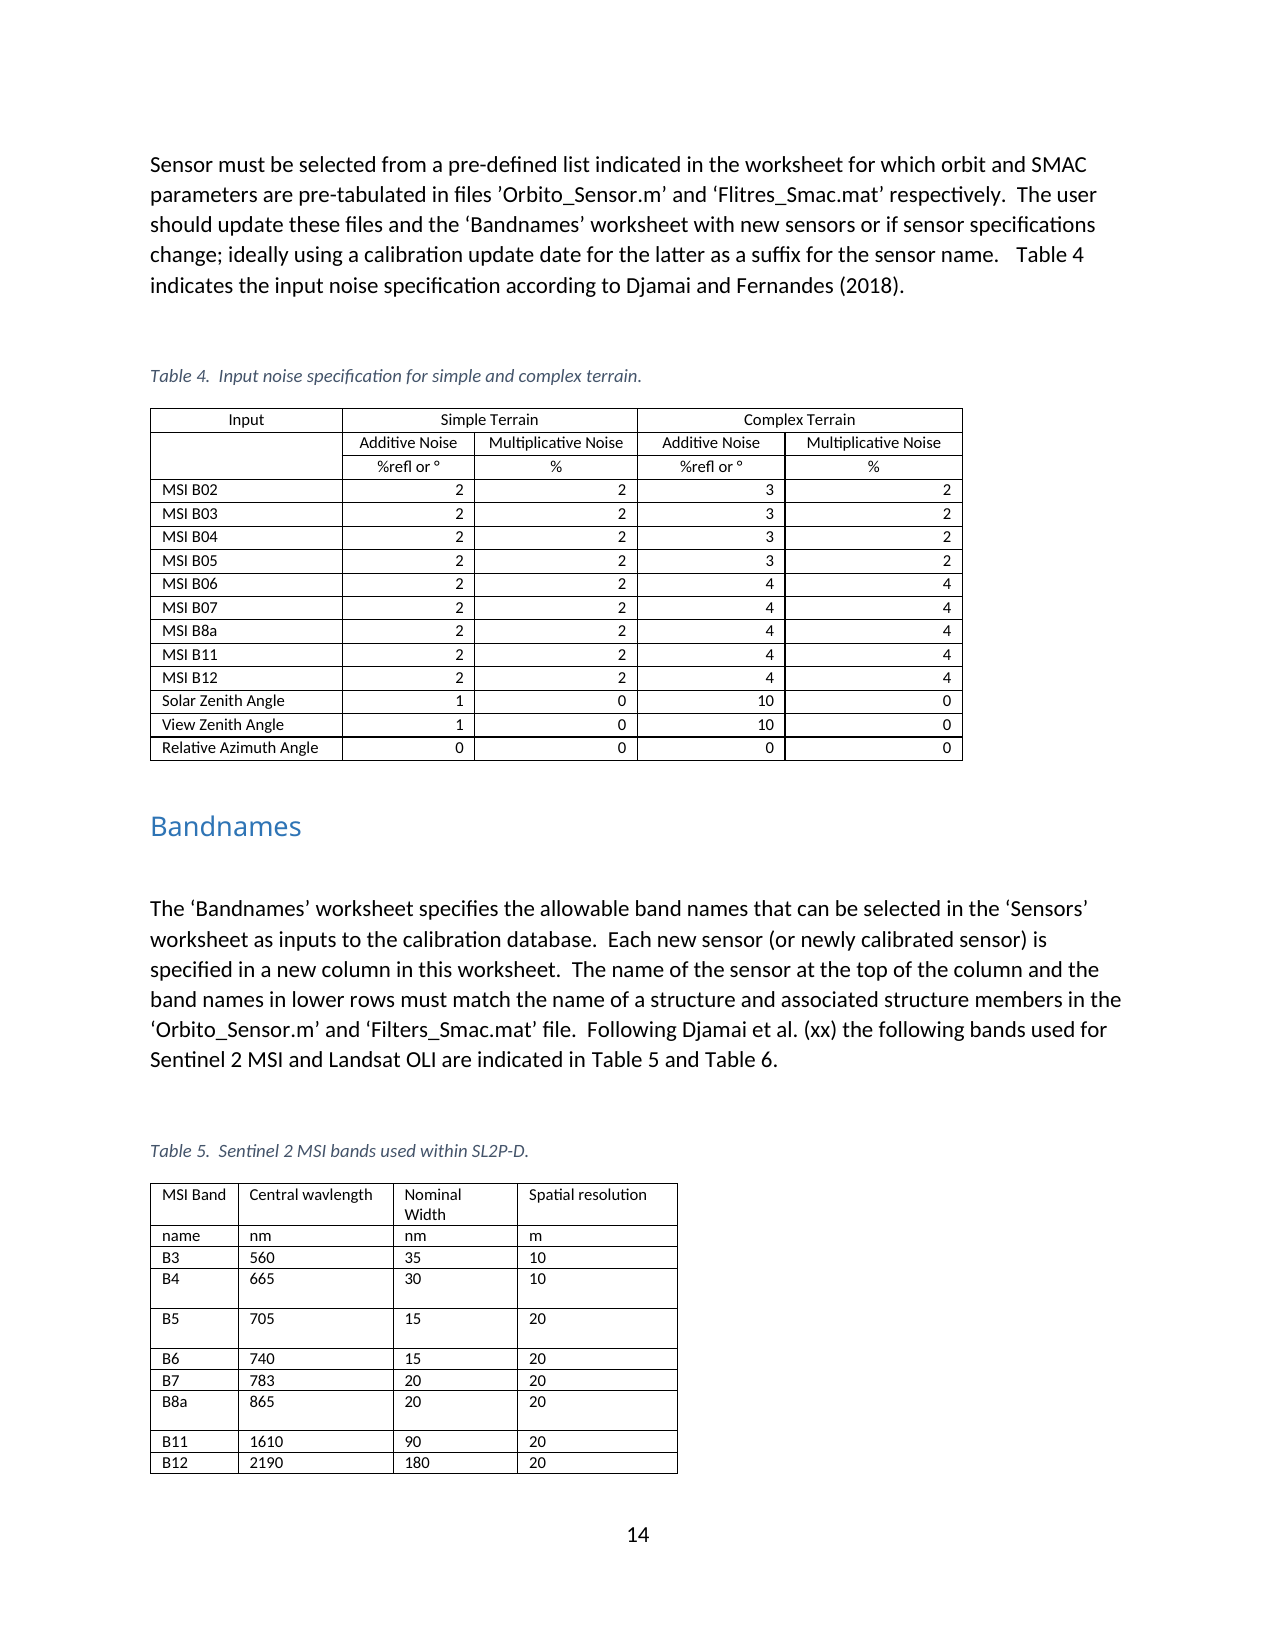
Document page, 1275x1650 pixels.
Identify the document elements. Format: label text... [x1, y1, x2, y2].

table_cell B8a [151, 1391, 238, 1430]
table_cell 2 [475, 550, 637, 572]
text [150, 150, 1125, 299]
table_cell MSI B8a [151, 620, 342, 643]
table_cell 4 [638, 620, 784, 643]
table_cell 20 [518, 1391, 677, 1430]
table_cell % [475, 456, 637, 479]
table_header Complex Terrain [638, 409, 962, 432]
table_cell 2 [343, 527, 474, 549]
table_cell B11 [151, 1431, 238, 1452]
subtitle Bandnames [150, 808, 1125, 845]
table_cell 2 [343, 667, 474, 689]
table_cell 180 [394, 1453, 517, 1473]
table_cell Multiplicative Noise [475, 433, 637, 455]
table_cell 4 [786, 667, 962, 689]
table_cell Relative Azimuth Angle [151, 738, 342, 760]
table_cell 2 [786, 480, 962, 502]
table_cell MSI B05 [151, 550, 342, 572]
table_cell 2 [343, 620, 474, 643]
table_cell 665 [239, 1269, 393, 1307]
table_cell 4 [638, 667, 784, 689]
table_cell 20 [518, 1431, 677, 1452]
table_cell 2 [343, 574, 474, 596]
table_cell 1 [343, 714, 474, 736]
table_cell 2 [786, 550, 962, 572]
table_cell 2 [475, 620, 637, 643]
table_cell 2 [343, 503, 474, 526]
table_cell 0 [786, 738, 962, 760]
table_cell 20 [518, 1309, 677, 1348]
table_cell MSI B11 [151, 644, 342, 666]
table_cell 1610 [239, 1431, 393, 1452]
table_cell 10 [638, 691, 784, 713]
table_cell 2 [475, 574, 637, 596]
table_cell 0 [475, 738, 637, 760]
table_cell B12 [151, 1453, 238, 1473]
table_cell Additive Noise [343, 433, 474, 455]
table_cell 3 [638, 527, 784, 549]
table_cell 15 [394, 1309, 517, 1348]
table_cell 90 [394, 1431, 517, 1452]
table_cell 20 [518, 1349, 677, 1369]
table_cell 560 [239, 1247, 393, 1267]
table_cell 2190 [239, 1453, 393, 1473]
table_cell MSI B06 [151, 574, 342, 596]
table_cell 4 [638, 644, 784, 666]
table_cell 3 [638, 503, 784, 526]
table_cell 20 [518, 1370, 677, 1390]
table_cell 0 [638, 738, 784, 760]
table_cell MSI B04 [151, 527, 342, 549]
text Table 5. Sentinel 2 MSI bands used within SL2P-D. [150, 1139, 1125, 1162]
table_cell MSI B12 [151, 667, 342, 689]
table_cell %refl or ° [343, 456, 474, 479]
table_cell 0 [786, 691, 962, 713]
table_cell B5 [151, 1309, 238, 1348]
table_cell 0 [343, 738, 474, 760]
table_cell 705 [239, 1309, 393, 1348]
table_cell 4 [786, 574, 962, 596]
table_cell 0 [475, 691, 637, 713]
table_cell B6 [151, 1349, 238, 1369]
table_header Nominal Width [394, 1184, 517, 1225]
table_cell 3 [638, 550, 784, 572]
table_cell 2 [475, 597, 637, 619]
table_header MSI Band [151, 1184, 238, 1225]
table_cell m [518, 1226, 677, 1246]
table_cell 35 [394, 1247, 517, 1267]
table_cell 20 [394, 1370, 517, 1390]
table_cell 10 [638, 714, 784, 736]
table_cell 2 [475, 644, 637, 666]
table_cell 2 [343, 644, 474, 666]
table_cell 0 [786, 714, 962, 736]
table_cell 2 [475, 503, 637, 526]
table_cell MSI B02 [151, 480, 342, 502]
table_cell View Zenith Angle [151, 714, 342, 736]
table_cell % [786, 456, 962, 479]
table_cell 2 [475, 480, 637, 502]
table_cell 2 [475, 527, 637, 549]
table_cell B3 [151, 1247, 238, 1267]
table_header Central wavlength [239, 1184, 393, 1225]
table_cell 2 [786, 527, 962, 549]
table_cell 2 [786, 503, 962, 526]
table_cell 4 [638, 574, 784, 596]
table_cell B4 [151, 1269, 238, 1307]
table_cell 4 [786, 620, 962, 643]
table_cell Additive Noise [638, 433, 784, 455]
table_cell nm [394, 1226, 517, 1246]
table_cell 3 [638, 480, 784, 502]
table_cell B7 [151, 1370, 238, 1390]
table_cell 865 [239, 1391, 393, 1430]
table_cell MSI B07 [151, 597, 342, 619]
table_cell 15 [394, 1349, 517, 1369]
table_cell 2 [343, 597, 474, 619]
table_cell Solar Zenith Angle [151, 691, 342, 713]
table_header Simple Terrain [343, 409, 637, 432]
table_cell 783 [239, 1370, 393, 1390]
table_cell nm [239, 1226, 393, 1246]
table_cell 2 [343, 480, 474, 502]
table_cell name [151, 1226, 238, 1246]
table_cell MSI B03 [151, 503, 342, 526]
table_cell 20 [518, 1453, 677, 1473]
table_cell Multiplicative Noise [786, 433, 962, 455]
table_cell 10 [518, 1247, 677, 1267]
table_cell 2 [475, 667, 637, 689]
table_cell 0 [475, 714, 637, 736]
table_cell 10 [518, 1269, 677, 1307]
table_cell 4 [786, 644, 962, 666]
table_cell 4 [638, 597, 784, 619]
table_cell 2 [343, 550, 474, 572]
table_cell 1 [343, 691, 474, 713]
text Table 4. Input noise specification for simple and complex terrain. [150, 364, 1125, 387]
table_cell 20 [394, 1391, 517, 1430]
table_header Input [151, 409, 342, 432]
table_cell [151, 433, 342, 479]
table_header Spatial resolution [518, 1184, 677, 1225]
table_cell %refl or ° [638, 456, 784, 479]
table_cell 740 [239, 1349, 393, 1369]
table_cell 30 [394, 1269, 517, 1307]
table_cell 4 [786, 597, 962, 619]
text The ‘Bandnames’ worksheet specifies the allowable band names that can be selected in the ‘Sensors’ worksheet as inputs to the calibration database. Each new sensor (or newly calibrated sensor) is specified in a new column in this worksheet. The name of the sensor at the top of the column and the band names in lower rows must match the name of a structure and associated structure members in the ‘Orbito_Sensor.m’ and ‘Filters_Smac.mat’ file. Following Djamai et al. (xx) the following bands used for Sentinel 2 MSI and Landsat OLI are indicated in Table 5 and Table 6. [150, 894, 1125, 1073]
